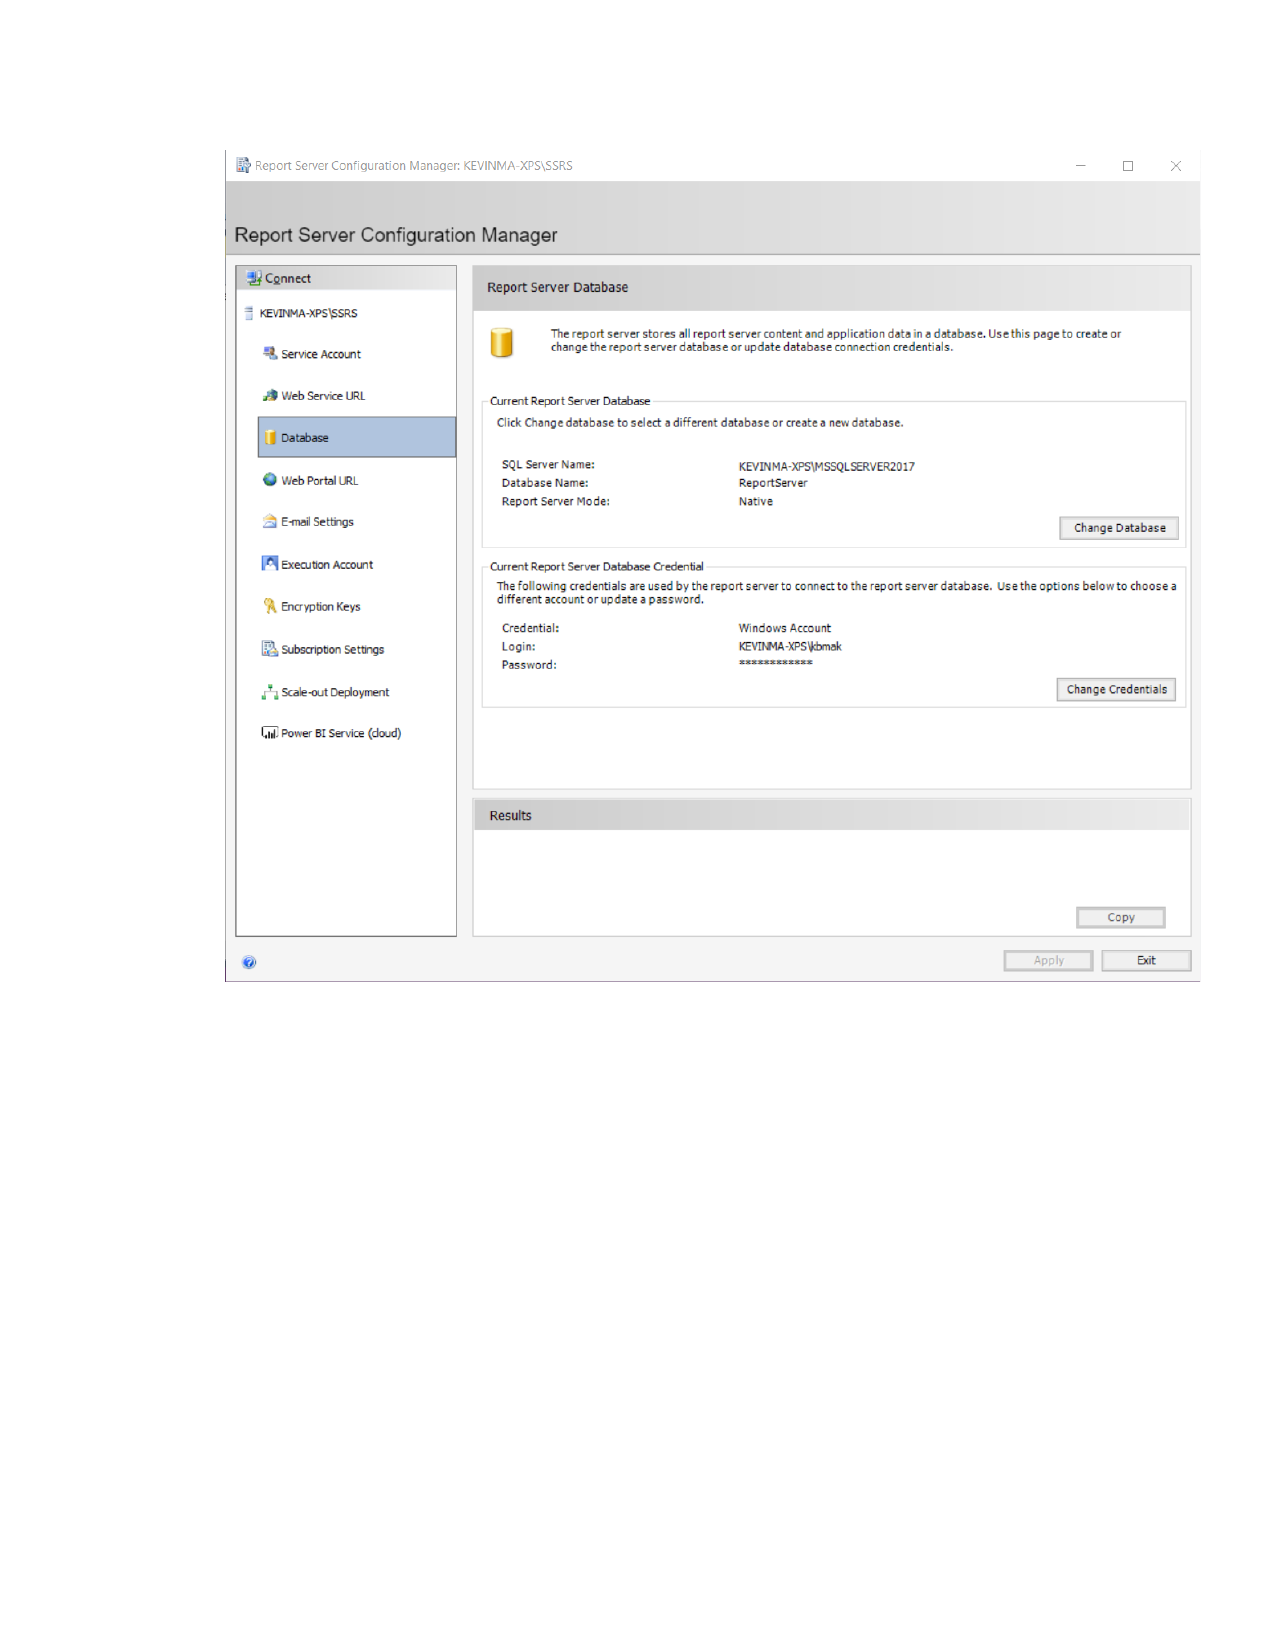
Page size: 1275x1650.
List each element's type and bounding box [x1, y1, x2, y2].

picture [225, 150, 1200, 982]
